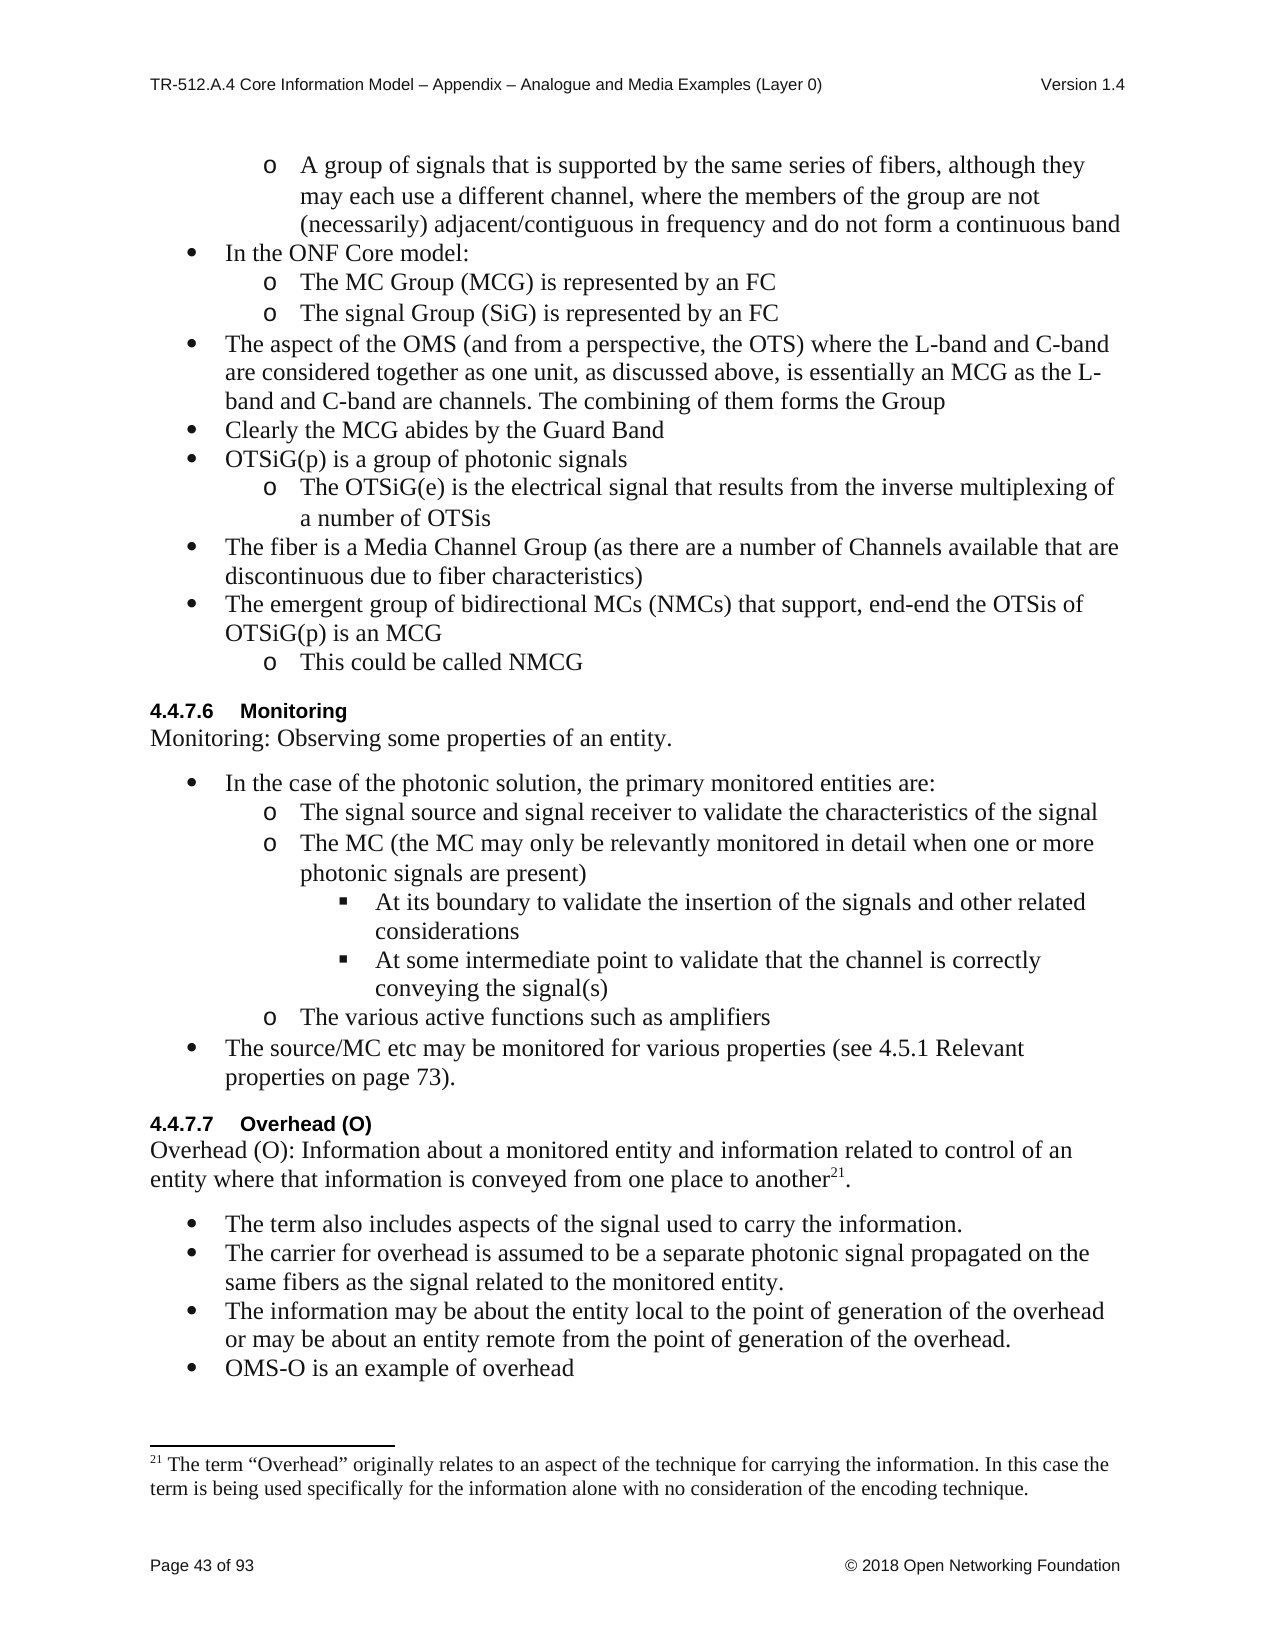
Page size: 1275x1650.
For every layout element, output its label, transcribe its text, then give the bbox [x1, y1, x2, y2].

list The OTSiG(e) is the electrical signal that results from the inverse multiplexing of a number of OTSis [262, 472, 1125, 532]
list The aspect of the OMS (and from a perspective, the OTS) where the L-band and C-band are considered together as one unit, as discussed above, is essentially an MCG as the L-band and C-band are channels. The combining of them forms the Group [187, 329, 1125, 415]
list OTSiG(p) is a group of photonic signals [187, 444, 1125, 472]
list The fiber is a Media Channel Group (as there are a number of Channels available that are discontinuous due to fiber characteristics) [187, 532, 1125, 589]
subtitle Overhead (O) [150, 1111, 1125, 1135]
list At some intermediate point to validate that the channel is correctly conveying the signal(s) [337, 945, 1125, 1002]
list In the case of the photonic solution, the primary monitored entities are: [187, 768, 1125, 797]
list The various active functions such as amplifiers [262, 1002, 1125, 1033]
list Clearly the MCG abides by the Guard Band [187, 415, 1125, 444]
list The emergent group of bidirectional MCs (NMCs) that support, end-end the OTSis of OTSiG(p) is an MCG [187, 589, 1125, 647]
list The signal Group (SiG) is represented by an FC [262, 298, 1125, 329]
list OMS-O is an example of overhead [187, 1353, 1125, 1382]
text Monitoring: Observing some properties of an entity. [150, 723, 1125, 751]
list The MC (the MC may only be relevantly monitored in detail when one or more photonic signals are present) [262, 828, 1125, 887]
list The information may be about the entity local to the point of generation of the overhead or may be about an entity remote from the point of generation of the overhead. [187, 1296, 1125, 1353]
list The carrier for overhead is assumed to be a separate photonic signal propagated on the same fibers as the signal related to the monitored entity. [187, 1238, 1125, 1296]
list At its boundary to validate the insertion of the signals and other related considerations [337, 887, 1125, 945]
list The MC Group (MCG) is represented by an FC [262, 267, 1125, 298]
list In the ONF Core model: [187, 238, 1125, 267]
list The term also includes aspects of the signal used to carry the information. [187, 1209, 1125, 1238]
list A group of signals that is supported by the same series of fibers, although they may each use a different channel, where the members of the group are not (necessarily) adjacent/contiguous in frequency and do not form a continuous band [262, 150, 1125, 238]
subtitle Monitoring [150, 699, 1125, 723]
list The source/MC etc may be monitored for various properties (see 4.5.1 Relevant properties on page 56). [187, 1033, 1125, 1091]
list The signal source and signal receiver to validate the characteristics of the signal [262, 797, 1125, 828]
text Overhead (O): Information about a monitored entity and information related to control of an entity where that information is conveyed from one place to another. [150, 1135, 1125, 1193]
list This could be called NMCG [262, 647, 1125, 678]
